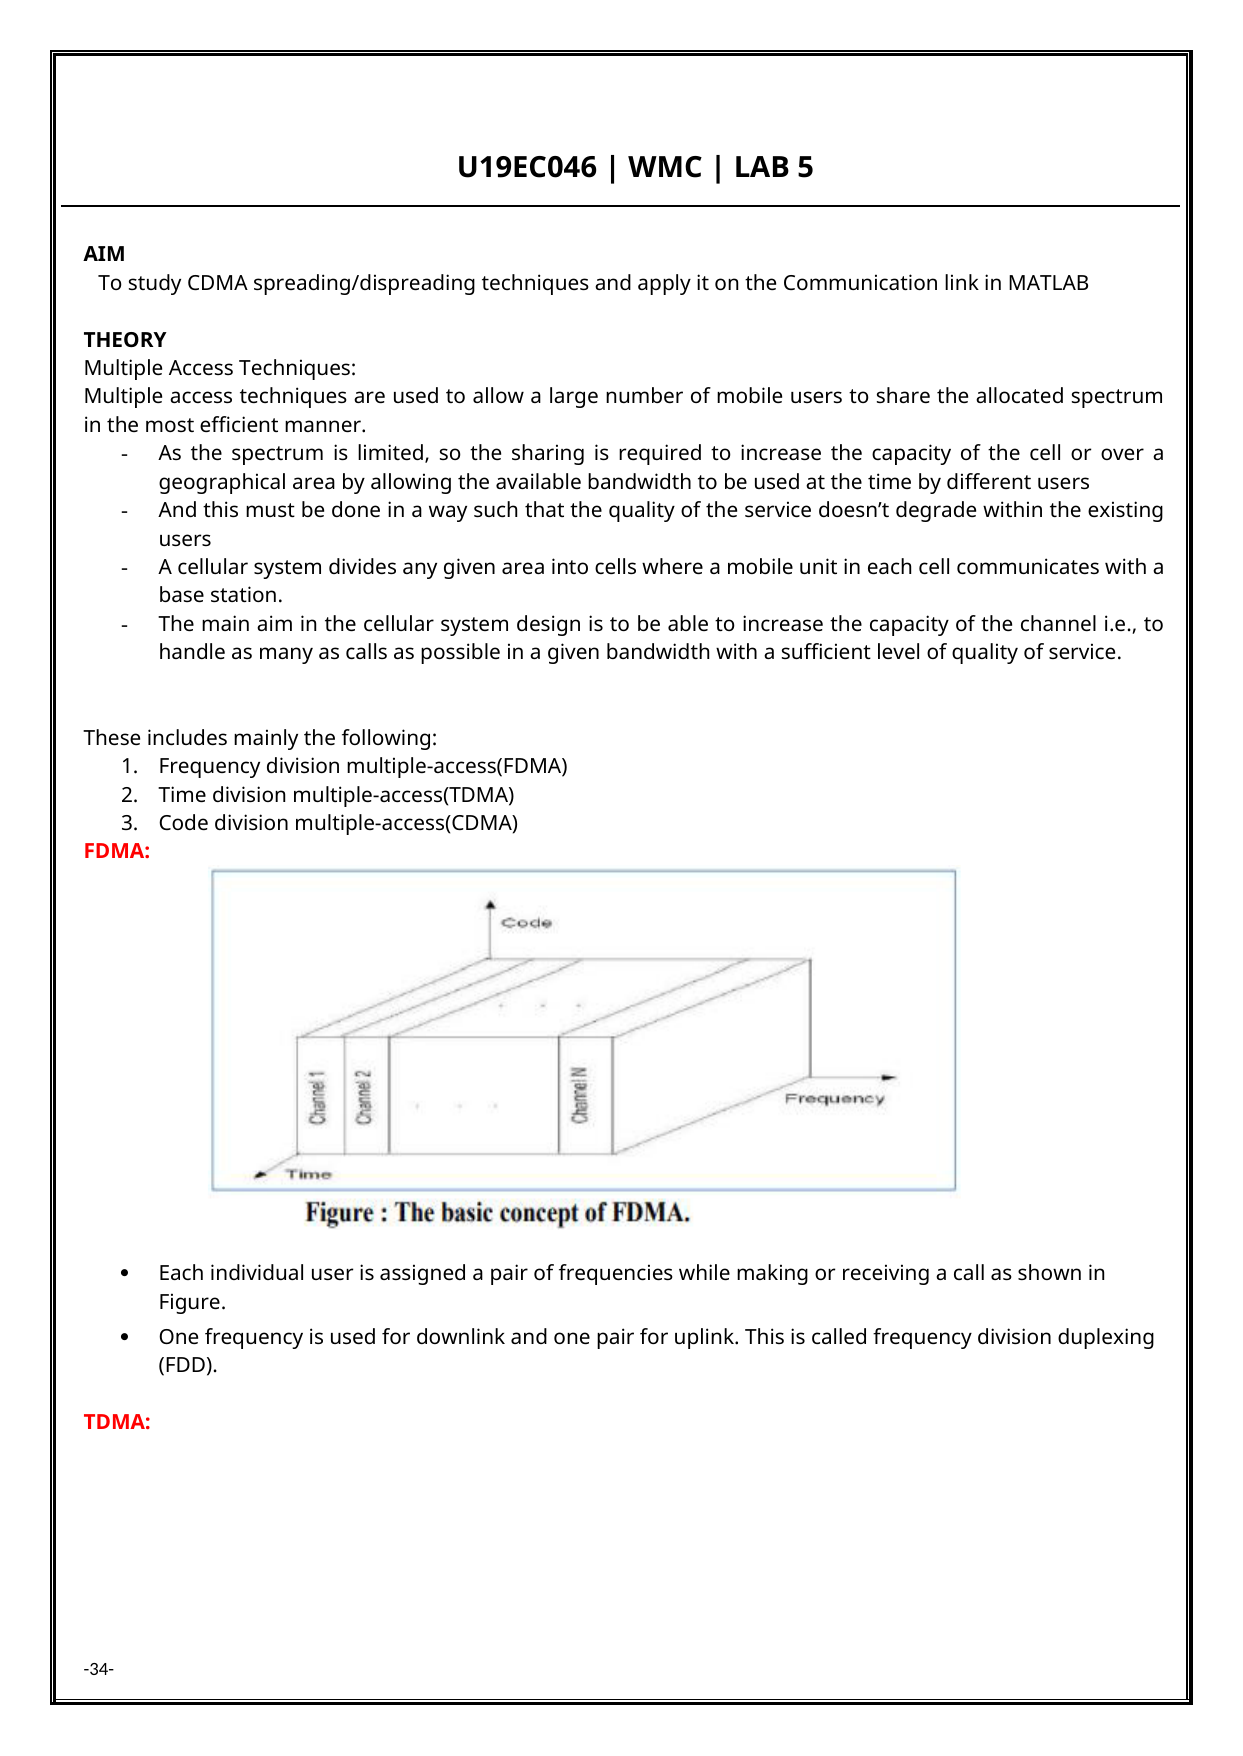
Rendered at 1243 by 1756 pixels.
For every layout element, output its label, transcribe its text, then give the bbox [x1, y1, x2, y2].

text Multiple access techniques are used to allow a large number of mobile users to share the allocated spectrum in the most efficient manner. [83, 382, 1167, 438]
list Frequency division multiple-access(FDMA) [121, 751, 1167, 780]
list A cellular system divides any given area into cells where a mobile unit in each cell communicates with a base station. [121, 552, 1167, 609]
text To study CDMA spreading/dispreading techniques and apply it on the Communication link in MATLAB [83, 268, 1167, 296]
text AIM [83, 239, 1167, 268]
text U19EC046 | WMC | LAB 5 [83, 146, 1167, 186]
text Multiple Access Techniques: [83, 353, 1167, 382]
text TDMA: [83, 1407, 1167, 1436]
list Each individual user is assigned a pair of frequencies while making or receiving a call as shown in Figure. [121, 1258, 1167, 1315]
text These includes mainly the following: [83, 723, 1167, 751]
list And this must be done in a way such that the quality of the service doesn’t degrade within the existing users [121, 495, 1167, 552]
text FDMA: [83, 837, 1167, 865]
list As the spectrum is limited, so the sharing is required to increase the capacity of the cell or over a geographical area by allowing the available bandwidth to be used at the time by different users [121, 438, 1167, 495]
list Time division multiple-access(TDMA) [121, 780, 1167, 808]
list The main aim in the cellular system design is to be able to increase the capacity of the channel i.e., to handle as many as calls as possible in a given bandwidth with a sufficient level of quality of service. [121, 609, 1167, 666]
list Code division multiple-access(CDMA) [121, 808, 1167, 837]
text THEORY [83, 325, 1167, 353]
list One frequency is used for downlink and one pair for uplink. This is called frequency division duplexing (FDD). [121, 1322, 1167, 1379]
